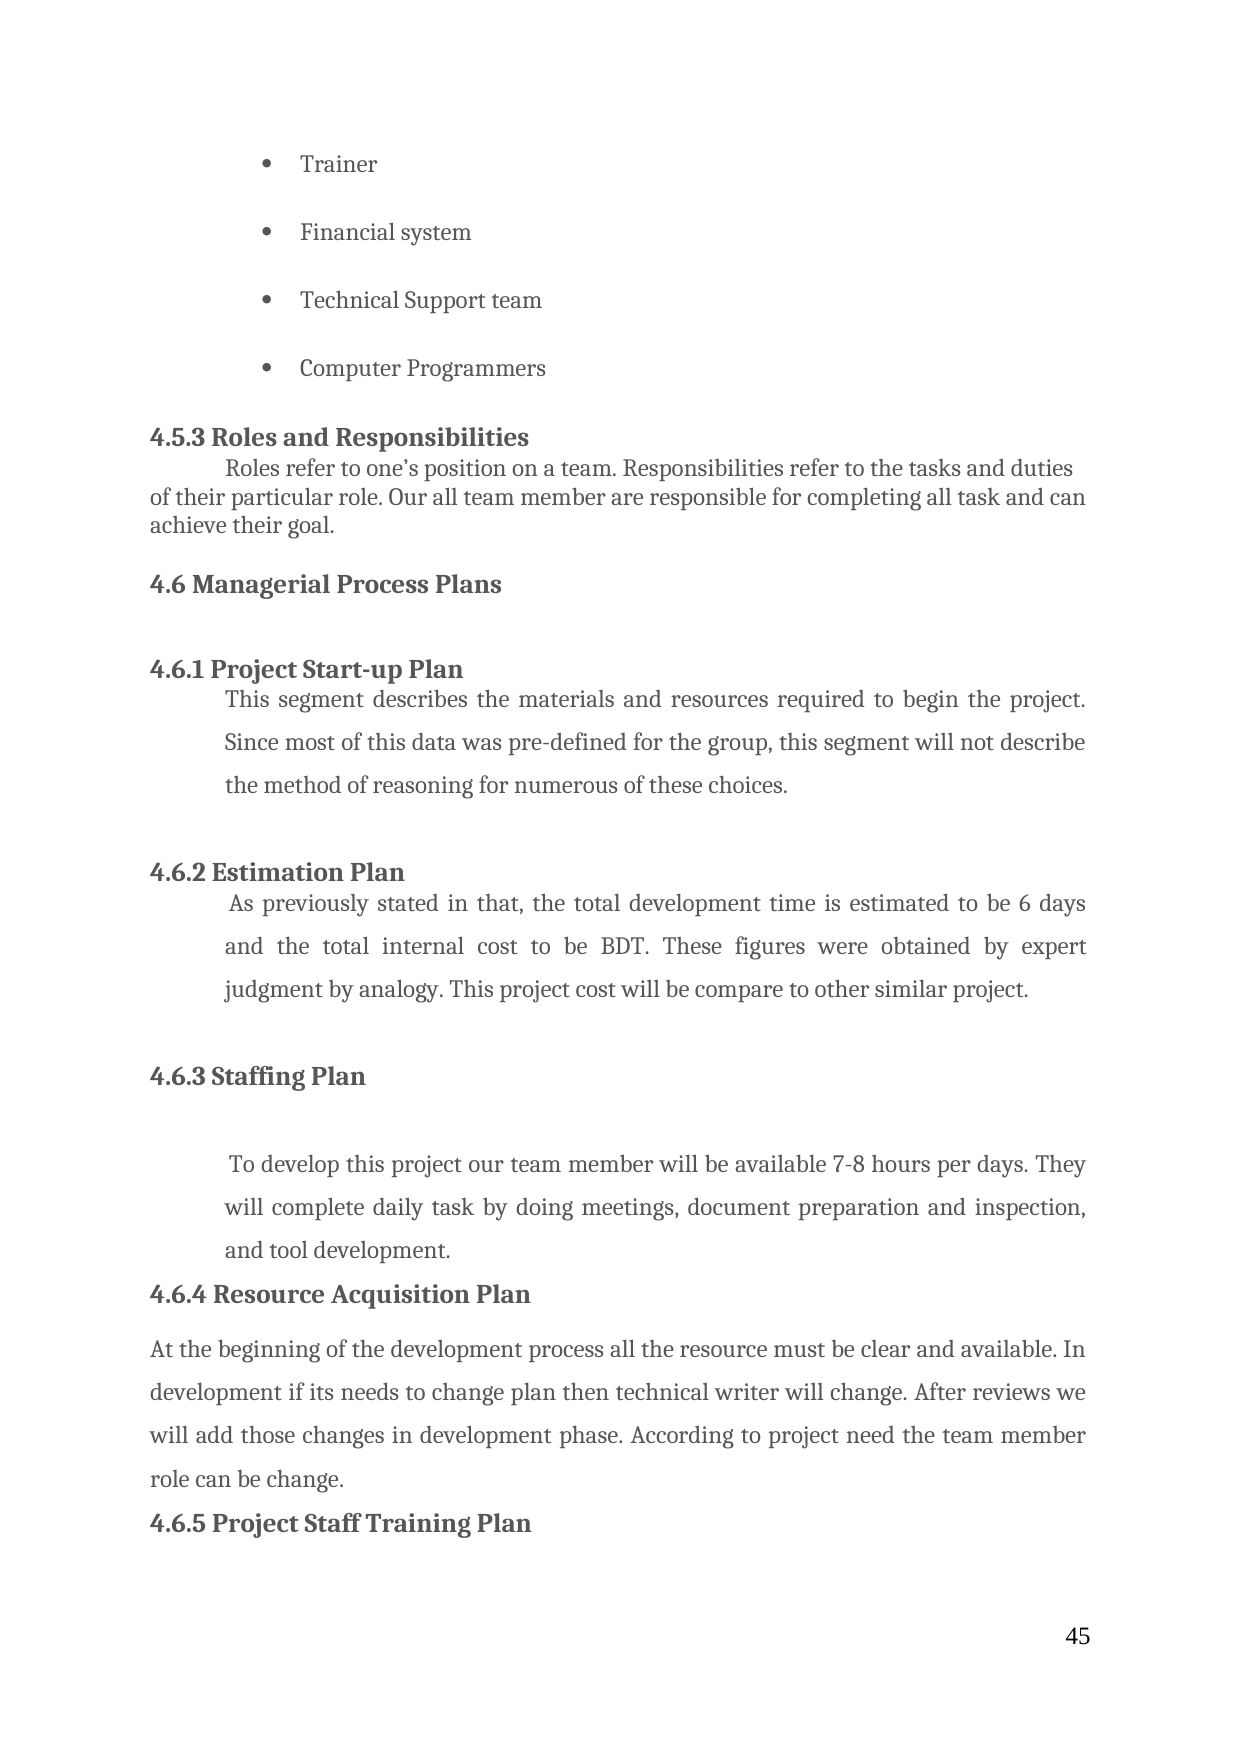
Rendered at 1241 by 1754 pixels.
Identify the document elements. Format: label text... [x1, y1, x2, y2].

subtitle 4.5.3 Roles and Responsibilities [150, 422, 1090, 454]
text At the beginning of the development process all the resource must be clear and available. In development if its needs to change plan then technical writer will change. After reviews we will add those changes in development phase. According to project need the team member role can be change. [150, 1335, 1087, 1493]
text As previously stated in that, the total development time is estimated to be 6 days and the total internal cost to be BDT. These figures were obtained by expert judgment by analogy. This project cost will be compare to other similar project. [225, 888, 1087, 1003]
list Trainer [262, 150, 1087, 179]
list Computer Programmers [262, 354, 1087, 383]
subtitle 4.6 Managerial Process Plans [150, 569, 1090, 600]
subtitle 4.6.1 Project Start-up Plan [150, 654, 1090, 685]
list Technical Support team [262, 286, 1087, 315]
subtitle 4.6.2 Estimation Plan [150, 857, 1090, 888]
subtitle 4.6.3 Staffing Plan [150, 1061, 1090, 1092]
text To develop this project our team member will be available 7-8 hours per days. They will complete daily task by doing meetings, document preparation and inspection, and tool development. [225, 1149, 1087, 1264]
list Financial system [262, 218, 1087, 247]
text Roles refer to one’s position on a team. Responsibilities refer to the tasks and duties of their particular role. Our all team member are responsible for completing all task and can achieve their goal. [150, 454, 1090, 540]
subtitle 4.6.5 Project Staff Training Plan [150, 1508, 1090, 1539]
subtitle 4.6.4 Resource Acquisition Plan [150, 1279, 1090, 1310]
text This segment describes the materials and resources required to begin the project. Since most of this data was pre-defined for the group, this segment will not describe the method of reasoning for numerous of these choices. [225, 685, 1087, 800]
